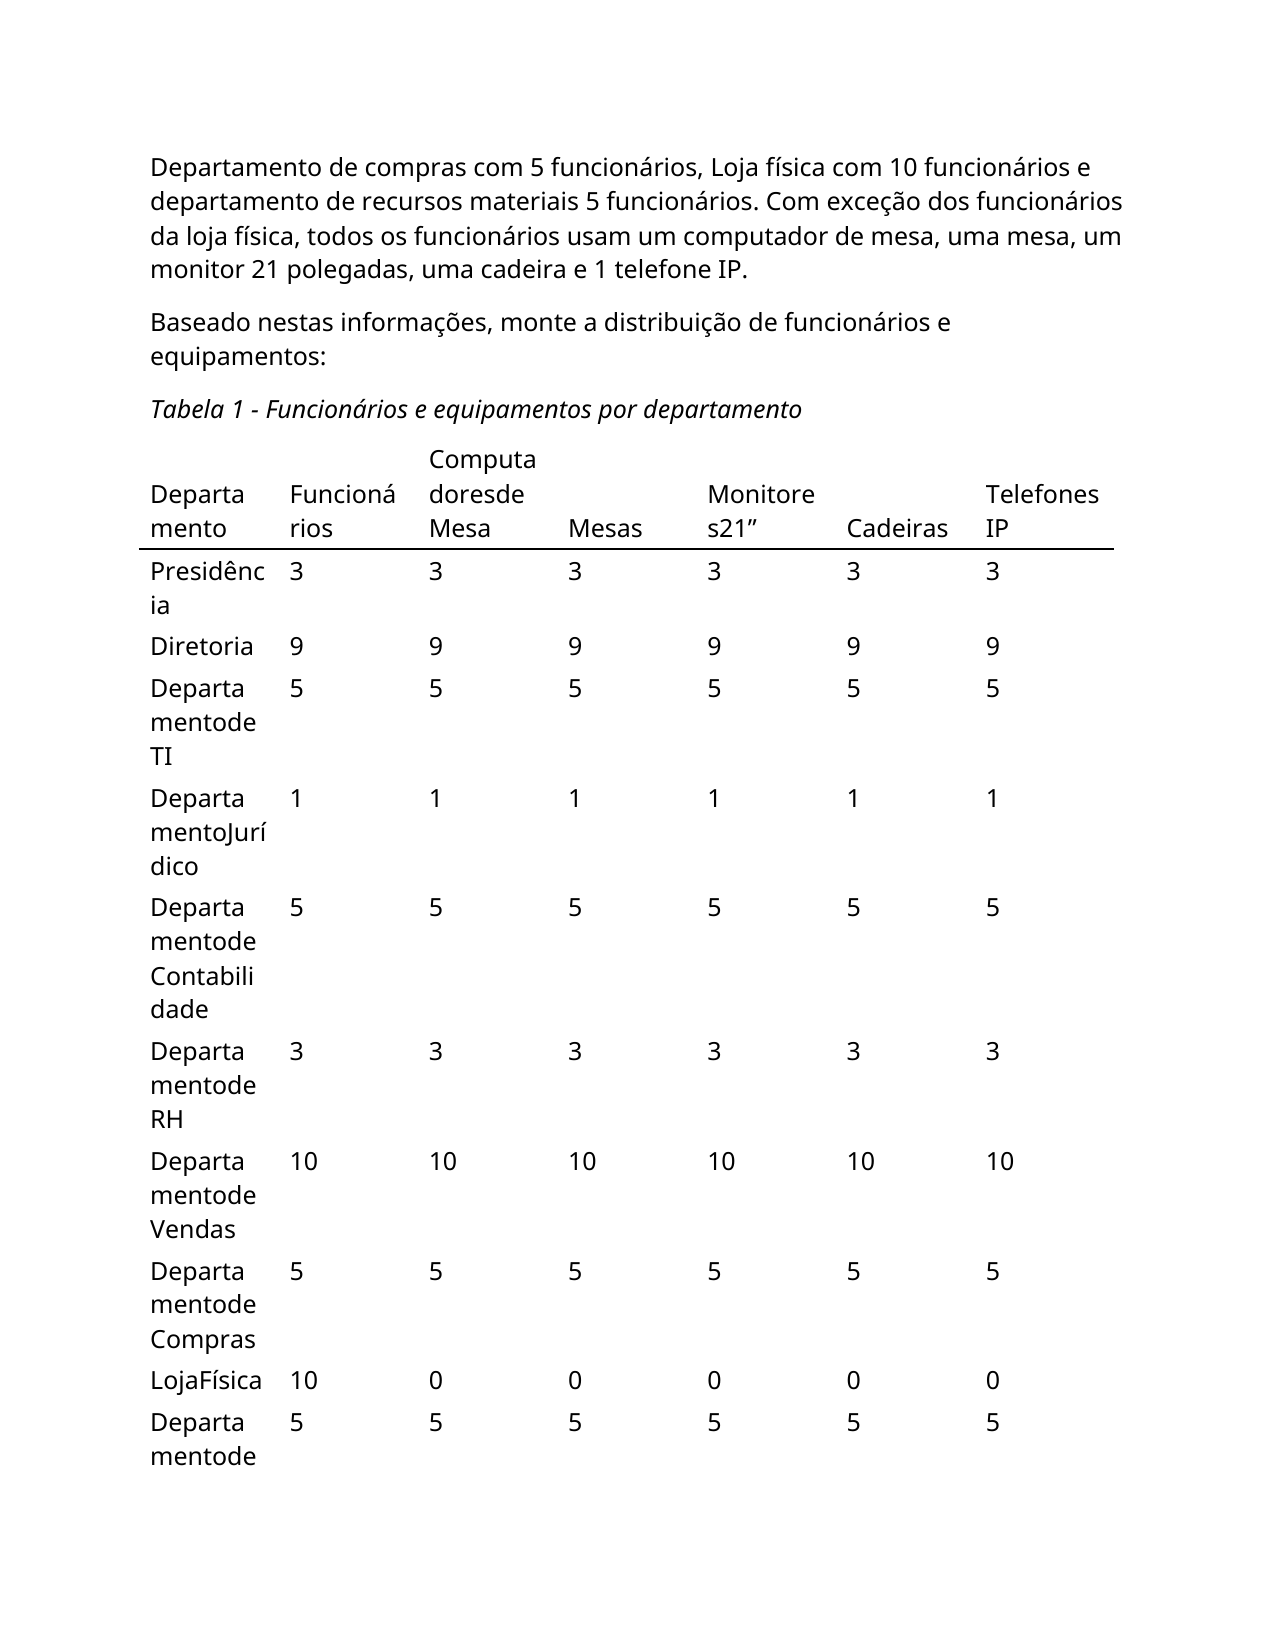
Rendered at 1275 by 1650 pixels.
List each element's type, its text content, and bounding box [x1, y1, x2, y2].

table_header Monitores21” [696, 439, 835, 548]
table_header Cadeiras [835, 439, 974, 548]
table_cell 3 [417, 550, 557, 625]
table_cell 5 [974, 667, 1114, 777]
table_cell DepartamentodeRecursosMateriais [139, 1401, 278, 1472]
table_cell 5 [696, 886, 835, 1030]
table_cell 5 [696, 667, 835, 777]
table_cell 5 [557, 1401, 696, 1472]
table_cell 9 [417, 625, 557, 667]
table_cell 1 [974, 777, 1114, 886]
table_cell 0 [557, 1359, 696, 1401]
table_cell 5 [835, 667, 974, 777]
table_cell DepartamentodeTI [139, 667, 278, 777]
text Baseado nestas informações, monte a distribuição de funcionários e equipamentos: [150, 305, 1125, 373]
table_cell 0 [974, 1359, 1114, 1401]
table_cell 3 [278, 550, 417, 625]
table_cell 9 [696, 625, 835, 667]
table_cell 5 [557, 886, 696, 1030]
table_cell DepartamentoJurídico [139, 777, 278, 886]
table_cell 10 [417, 1140, 557, 1249]
table_cell 3 [835, 1030, 974, 1140]
table_cell 3 [696, 1030, 835, 1140]
table_cell 9 [557, 625, 696, 667]
table_cell 9 [974, 625, 1114, 667]
table_cell 5 [278, 1401, 417, 1472]
table_header ComputadoresdeMesa [417, 439, 557, 548]
table_cell Presidência [139, 550, 278, 625]
table_cell 3 [557, 550, 696, 625]
table_cell 5 [278, 886, 417, 1030]
table_cell 5 [557, 667, 696, 777]
table_cell 5 [278, 1249, 417, 1359]
table_cell 5 [278, 667, 417, 777]
table_cell DepartamentodeVendas [139, 1140, 278, 1249]
table_cell 1 [278, 777, 417, 886]
table_cell 5 [974, 1249, 1114, 1359]
table_cell LojaFísica [139, 1359, 278, 1401]
table_cell 3 [557, 1030, 696, 1140]
table_cell 5 [557, 1249, 696, 1359]
table_cell 5 [974, 886, 1114, 1030]
table_header Funcionários [278, 439, 417, 548]
table_cell 10 [278, 1140, 417, 1249]
table_cell 3 [417, 1030, 557, 1140]
table_cell 1 [696, 777, 835, 886]
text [150, 150, 1125, 286]
table_cell 5 [835, 1249, 974, 1359]
table_cell 10 [557, 1140, 696, 1249]
table_cell 1 [835, 777, 974, 886]
table_cell 3 [835, 550, 974, 625]
table_cell 5 [417, 667, 557, 777]
table_cell 5 [417, 1401, 557, 1472]
table_cell 3 [278, 1030, 417, 1140]
text Tabela 1 - Funcionários e equipamentos por departamento [150, 392, 1125, 426]
table_header TelefonesIP [974, 439, 1114, 548]
table_cell 5 [835, 886, 974, 1030]
table_cell DepartamentodeCompras [139, 1249, 278, 1359]
table_header Departamento [139, 439, 278, 548]
table_cell 5 [417, 886, 557, 1030]
table_cell 9 [278, 625, 417, 667]
table_cell 0 [417, 1359, 557, 1401]
table_cell 5 [974, 1401, 1114, 1472]
table_cell 5 [835, 1401, 974, 1472]
table_cell 10 [696, 1140, 835, 1249]
table_cell 9 [835, 625, 974, 667]
table_cell 5 [696, 1401, 835, 1472]
table_cell DepartamentodeRH [139, 1030, 278, 1140]
table_cell 5 [696, 1249, 835, 1359]
table_header Mesas [557, 439, 696, 548]
table_cell 10 [974, 1140, 1114, 1249]
table_cell 10 [278, 1359, 417, 1401]
table_cell Diretoria [139, 625, 278, 667]
table_cell 1 [557, 777, 696, 886]
table_cell 3 [696, 550, 835, 625]
table_cell DepartamentodeContabilidade [139, 886, 278, 1030]
table_cell 0 [696, 1359, 835, 1401]
table_cell 10 [835, 1140, 974, 1249]
table_cell 3 [974, 550, 1114, 625]
table_cell 1 [417, 777, 557, 886]
table_cell 0 [835, 1359, 974, 1401]
table_cell 3 [974, 1030, 1114, 1140]
table_cell 5 [417, 1249, 557, 1359]
